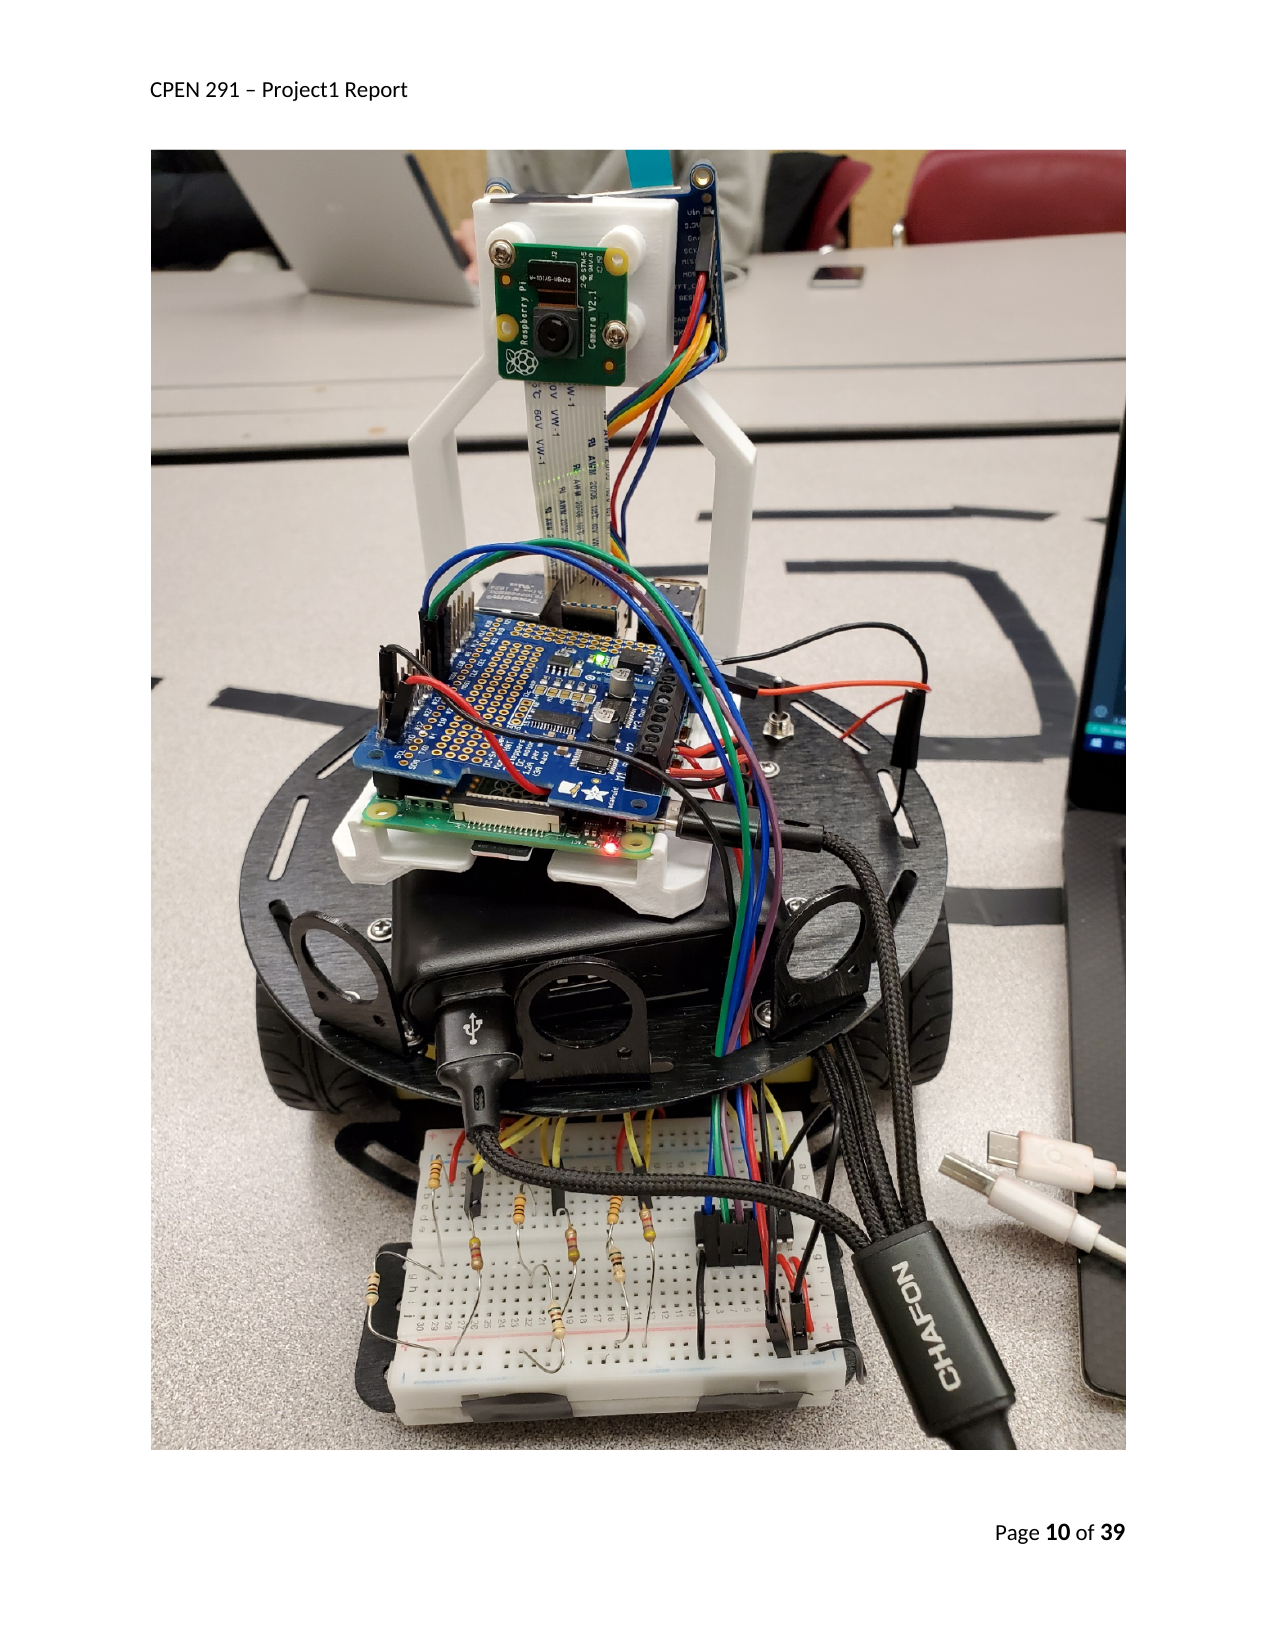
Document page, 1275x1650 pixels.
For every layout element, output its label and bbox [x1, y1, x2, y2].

picture [152, 151, 1126, 1448]
